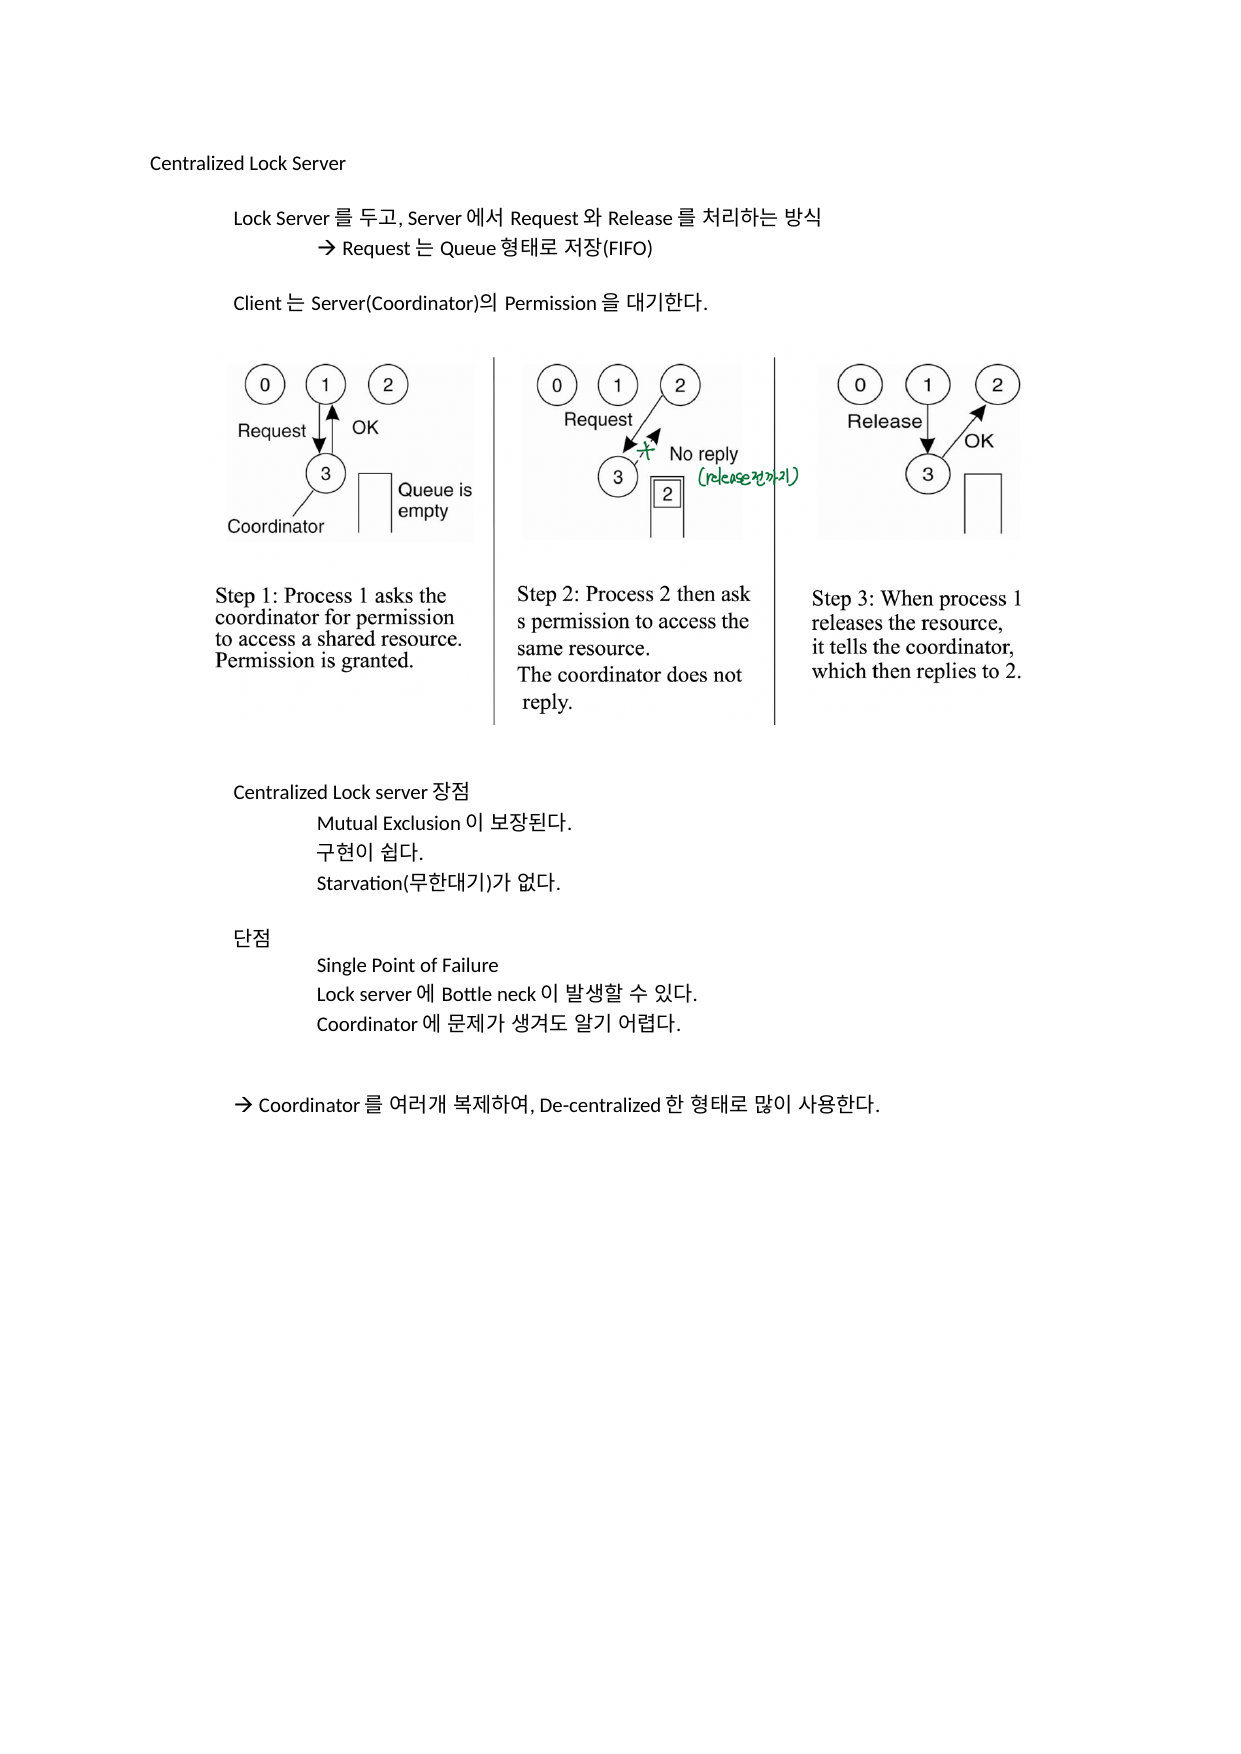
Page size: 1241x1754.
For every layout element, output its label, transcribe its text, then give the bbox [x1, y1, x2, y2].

text Request는 Queue형태로 저장(FIFO) [150, 231, 1090, 261]
text Mutual Exclusion이 보장된다. [150, 806, 1090, 836]
text Centralized Lock Server [150, 150, 1090, 175]
picture [203, 342, 1038, 725]
text Centralized Lock server장점 [150, 776, 1090, 806]
text Client는 Server(Coordinator)의 Permission을 대기한다. [150, 287, 1090, 317]
text 구현이 쉽다. [150, 836, 1090, 866]
text Starvation(무한대기)가 없다. [150, 866, 1090, 896]
text Coordinator에 문제가 생겨도 알기 어렵다. [150, 1008, 1090, 1038]
text Coordinator를 여러개 복제하여, De-centralized한 형태로 많이 사용한다. [150, 1089, 1090, 1119]
text Lock server에 Bottle neck이 발생할 수 있다. [150, 977, 1090, 1008]
text 단점 [150, 922, 1090, 952]
text Single Point of Failure [150, 952, 1090, 977]
text Lock Server를 두고, Server에서 Request와 Release를 처리하는 방식 [150, 201, 1090, 231]
